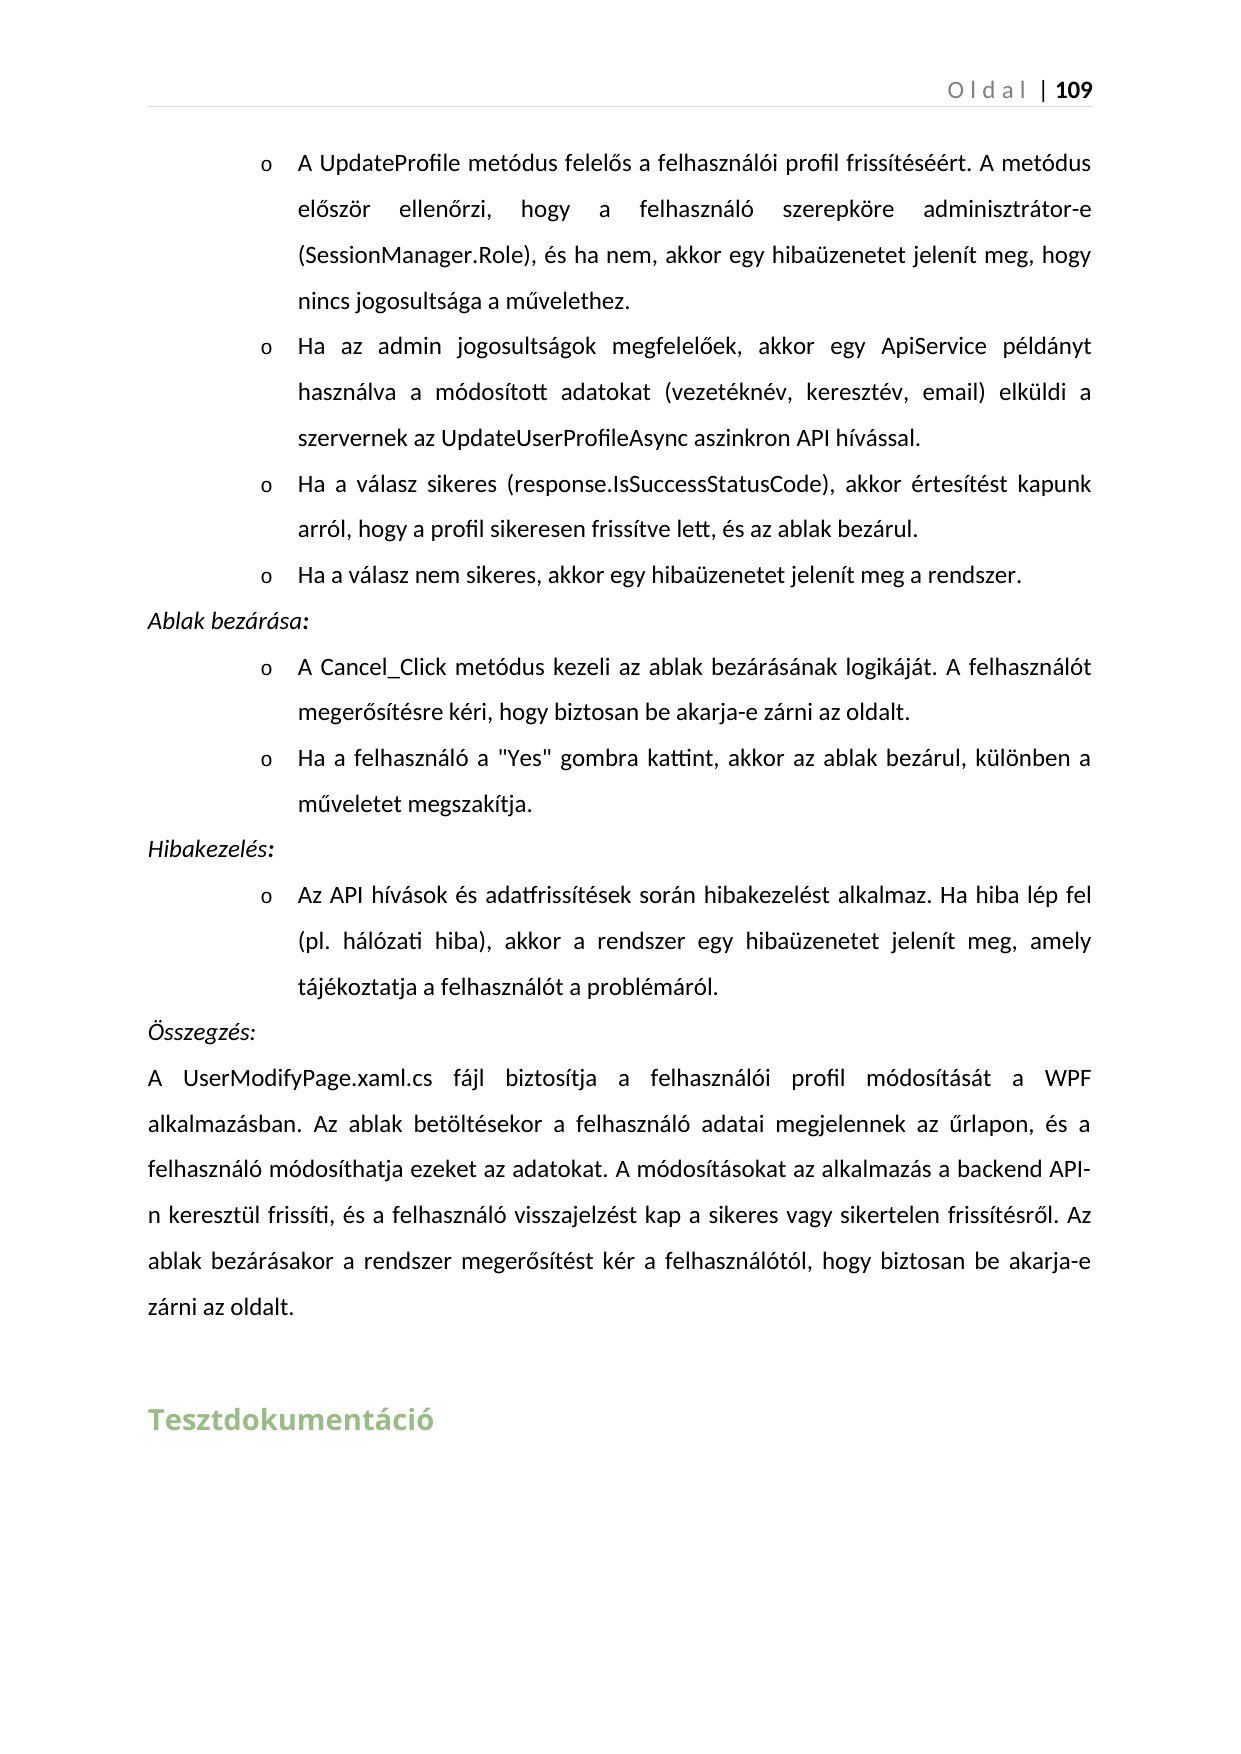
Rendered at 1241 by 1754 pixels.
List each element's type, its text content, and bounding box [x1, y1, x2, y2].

text Hibakezelés: [148, 833, 1093, 864]
list Ha a felhasználó a "Yes" gombra kattint, akkor az ablak bezárul, különben a műveletet megszakítja. [260, 742, 1093, 818]
list A Cancel_Click metódus kezeli az ablak bezárásának logikáját. A felhasználót megerősítésre kéri, hogy biztosan be akarja-e zárni az oldalt. [260, 651, 1093, 727]
subtitle Tesztdokumentáció [148, 1399, 1093, 1439]
text Ablak bezárása: [148, 605, 1093, 635]
list A UpdateProfile metódus felelős a felhasználói profil frissítéséért. A metódus először ellenőrzi, hogy a felhasználó szerepköre adminisztrátor-e (SessionManager.Role), és ha nem, akkor egy hibaüzenetet jelenít meg, hogy nincs jogosultsága a művelethez. [260, 148, 1093, 315]
text A UserModifyPage.xaml.cs fájl biztosítja a felhasználói profil módosítását a WPF alkalmazásban. Az ablak betöltésekor a felhasználó adatai megjelennek az űrlapon, és a felhasználó módosíthatja ezeket az adatokat. A módosításokat az alkalmazás a backend API-n keresztül frissíti, és a felhasználó visszajelzést kap a sikeres vagy sikertelen frissítésről. Az ablak bezárásakor a rendszer megerősítést kér a felhasználótól, hogy biztosan be akarja-e zárni az oldalt. [148, 1062, 1093, 1321]
text Összegzés: [148, 1016, 1093, 1047]
list Ha a válasz nem sikeres, akkor egy hibaüzenetet jelenít meg a rendszer. [260, 559, 1093, 590]
list Az API hívások és adatfrissítések során hibakezelést alkalmaz. Ha hiba lép fel (pl. hálózati hiba), akkor a rendszer egy hibaüzenetet jelenít meg, amely tájékoztatja a felhasználót a problémáról. [260, 879, 1093, 1001]
list Ha a válasz sikeres (response.IsSuccessStatusCode), akkor értesítést kapunk arról, hogy a profil sikeresen frissítve lett, és az ablak bezárul. [260, 468, 1093, 544]
list Ha az admin jogosultságok megfelelőek, akkor egy ApiService példányt használva a módosított adatokat (vezetéknév, keresztév, email) elküldi a szervernek az UpdateUserProfileAsync aszinkron API hívással. [260, 331, 1093, 452]
